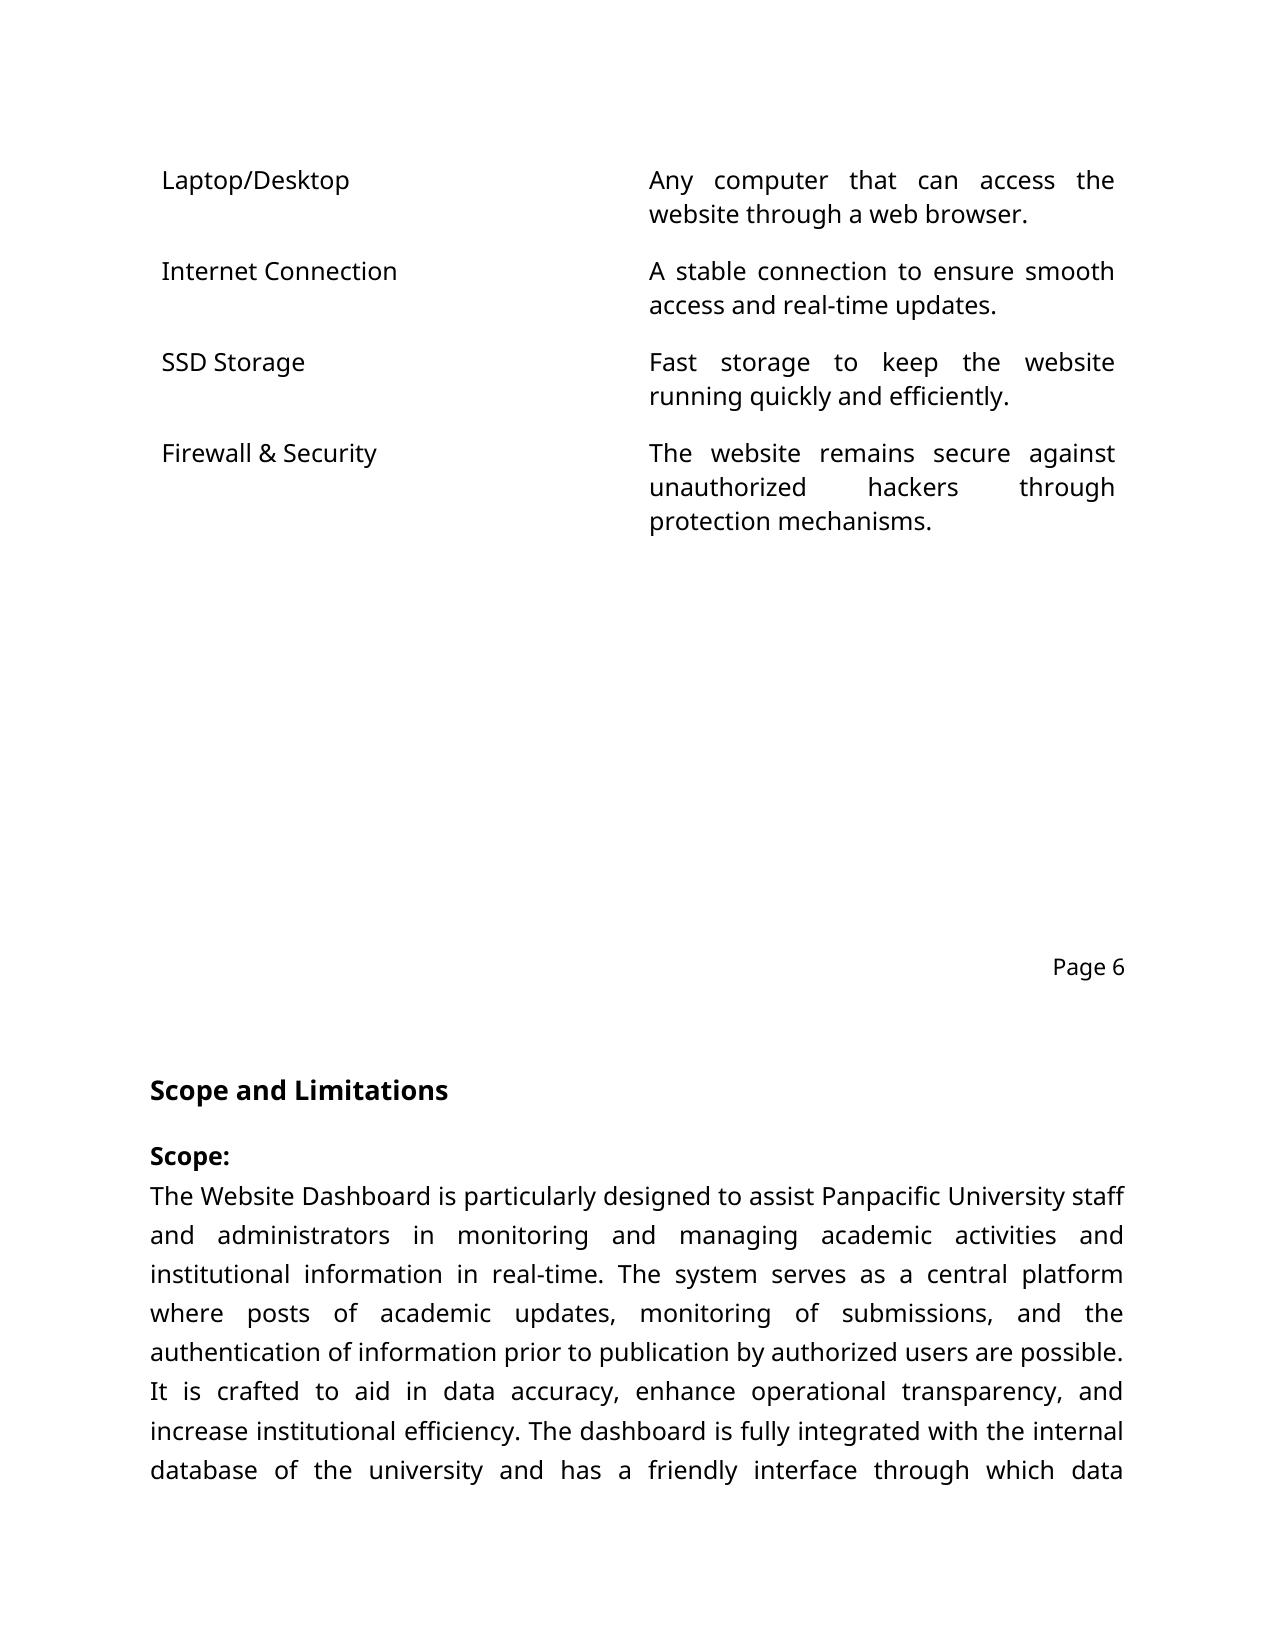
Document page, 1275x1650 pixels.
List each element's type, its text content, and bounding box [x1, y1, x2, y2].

table_cell Fast storage to keep the website running quickly and efficiently. [640, 334, 1125, 423]
text Page 6 [150, 951, 1125, 983]
table_cell The website remains secure against unauthorized hackers through protection mechanisms. [640, 425, 1125, 616]
table_cell SSD Storage [152, 334, 638, 423]
table_cell A stable connection to ensure smooth access and real-time updates. [640, 243, 1125, 332]
subtitle Scope and Limitations [150, 1072, 1125, 1108]
table_cell Any computer that can access the website through a web browser. [640, 152, 1125, 241]
table_cell Internet Connection [152, 243, 638, 332]
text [150, 1139, 1125, 1486]
table_cell Firewall & Security [152, 425, 638, 616]
table_cell Laptop/Desktop [152, 152, 638, 241]
